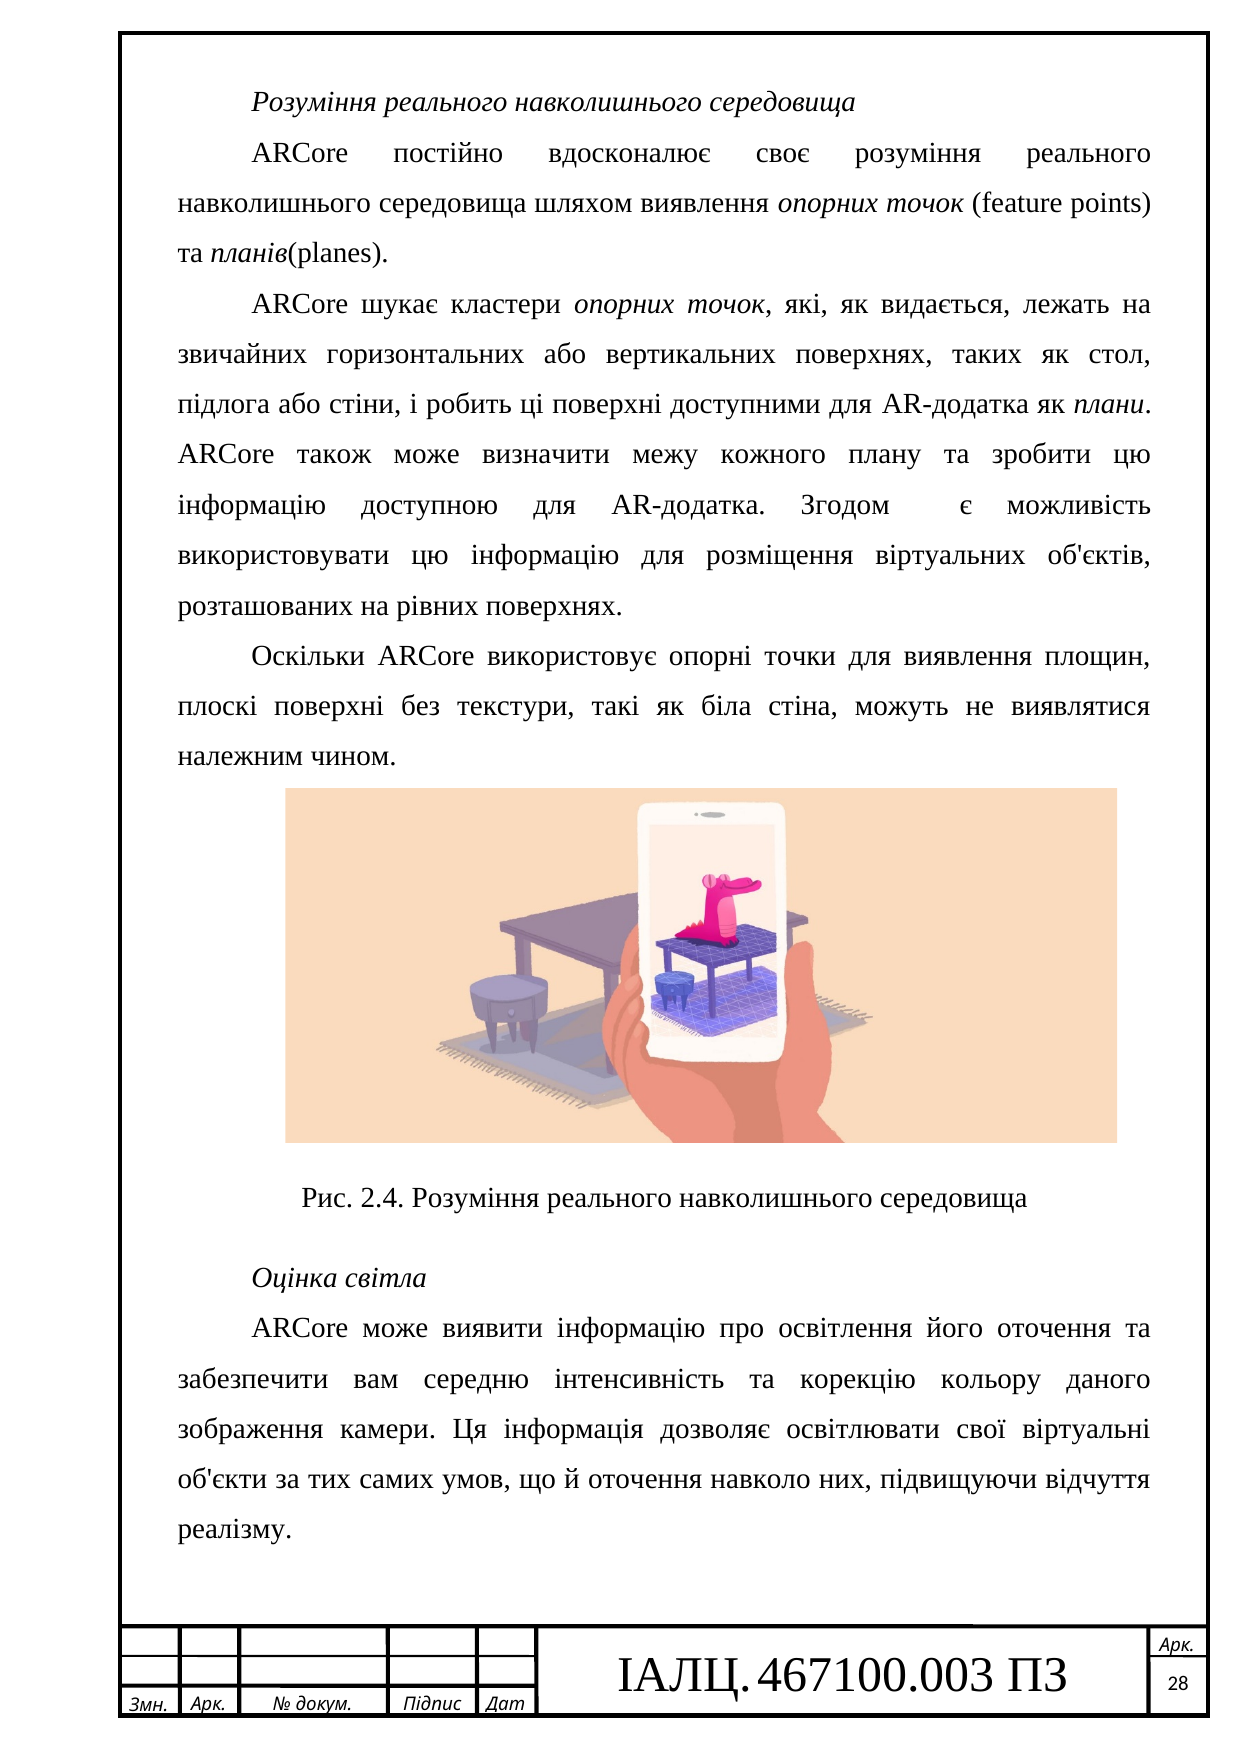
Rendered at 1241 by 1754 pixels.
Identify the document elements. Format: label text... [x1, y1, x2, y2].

picture [285, 788, 1118, 1143]
text Рис. .. Розуміння реального навколишнього середовища [177, 1180, 1152, 1214]
text ARCore постійно вдосконалює своє розуміння реального навколишнього середовища шляхом виявлення опорних точок (feature points) та планів(planes). [177, 135, 1152, 269]
text Розуміння реального навколишнього середовища [177, 84, 1152, 118]
text ARCore шукає кластери опорних точок, які, як видається, лежать на звичайних горизонтальних або вертикальних поверхнях, таких як стол, підлога або стіни, і робить ці поверхні доступними для AR-додатка як плани. ARCore також може визначити межу кожного плану та зробити цю інформацію доступною для AR-додатка. Згодом є можливість використовувати цю інформацію для розміщення віртуальних об'єктів, розташованих на рівних поверхнях. [177, 286, 1152, 621]
text Оцінка світла [177, 1260, 1152, 1294]
text ARCore може виявити інформацію про освітлення його оточення та забезпечити вам середню інтенсивність та корекцію кольору даного зображення камери. Ця інформація дозволяє освітлювати свої віртуальні об'єкти за тих самих умов, що й оточення навколо них, підвищуючи відчуття реалізму. [177, 1310, 1152, 1545]
text Оскільки ARCore використовує опорні точки для виявлення площин, плоскі поверхні без текстури, такі як біла стіна, можуть не виявлятися належним чином. [177, 638, 1152, 772]
